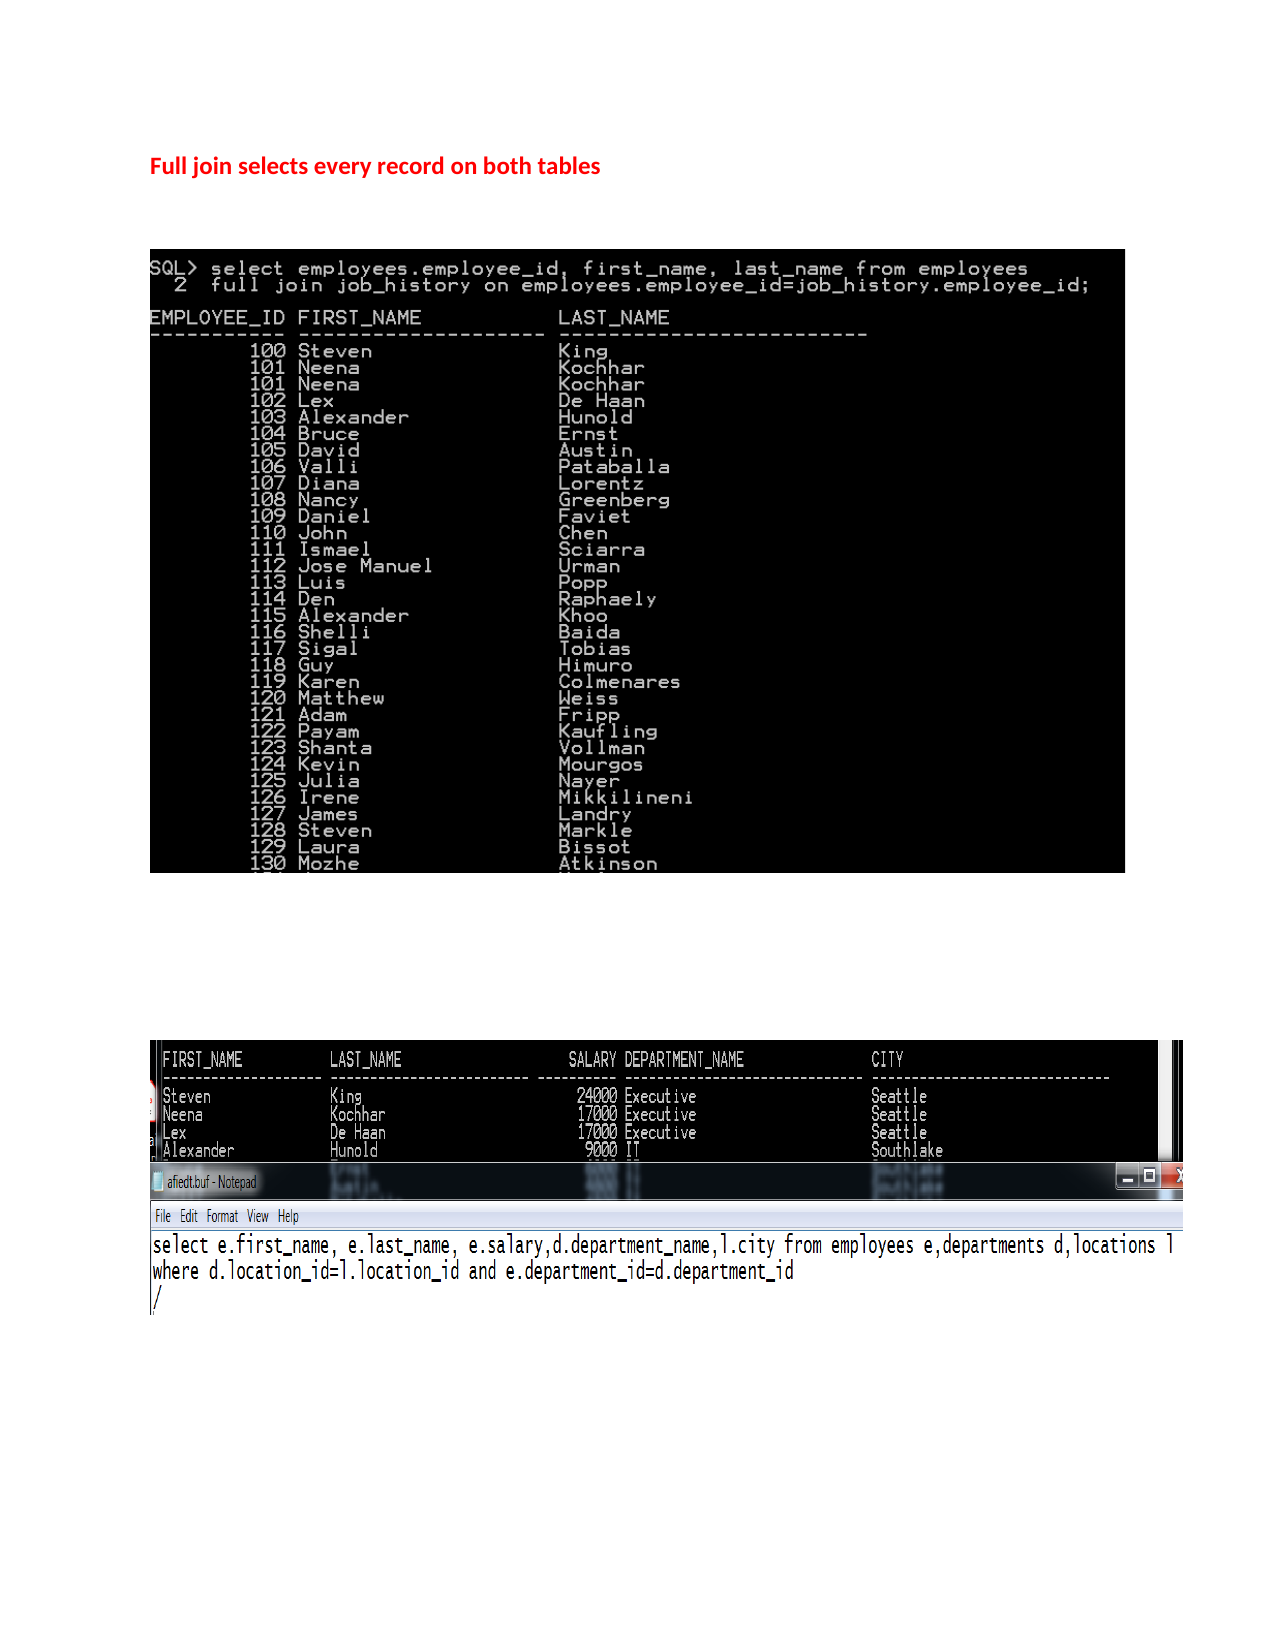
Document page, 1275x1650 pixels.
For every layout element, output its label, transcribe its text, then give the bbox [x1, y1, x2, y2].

picture [150, 1040, 1183, 1315]
text Full join selects every record on both tables [150, 150, 1125, 181]
picture [150, 249, 1125, 873]
